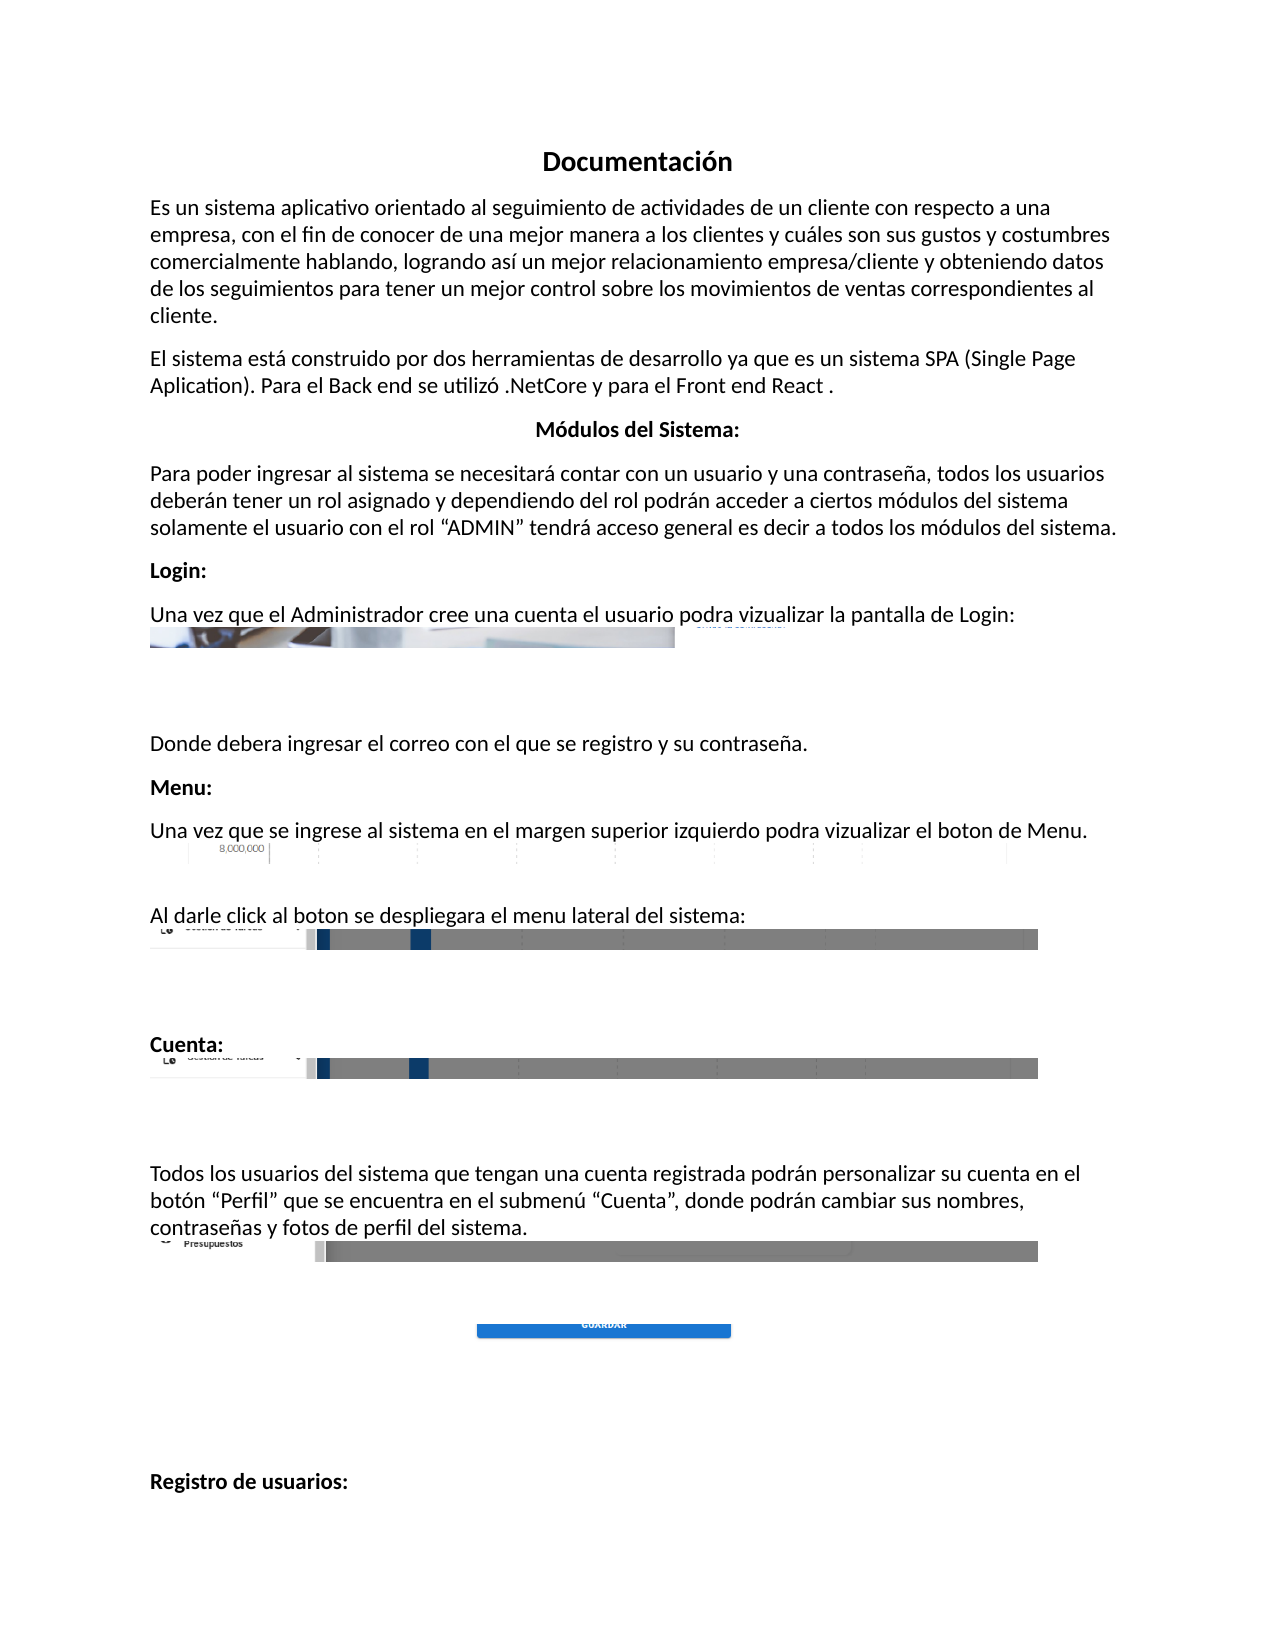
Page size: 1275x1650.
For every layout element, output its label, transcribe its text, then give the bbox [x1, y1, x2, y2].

text Módulos del Sistema: [150, 416, 1125, 443]
text Para poder ingresar al sistema se necesitará contar con un usuario y una contraseña, todos los usuarios deberán tener un rol asignado y dependiendo del rol podrán acceder a ciertos módulos del sistema solamente el usuario con el rol “ADMIN” tendrá acceso general es decir a todos los módulos del sistema. [150, 459, 1125, 540]
text Menu: [150, 773, 1125, 800]
text Cuenta: [150, 1031, 1125, 1058]
text Documentación [150, 150, 1125, 177]
text Login: [150, 557, 1125, 584]
text Todos los usuarios del sistema que tengan una cuenta registrada podrán personalizar su cuenta en el botón “Perfil” que se encuentra en el submenú “Cuenta”, donde podrán cambiar sus nombres, contraseñas y fotos de perfil del sistema. [150, 1160, 1125, 1241]
text Donde debera ingresar el correo con el que se registro y su contraseña. [150, 730, 1125, 757]
text Es un sistema aplicativo orientado al seguimiento de actividades de un cliente con respecto a una empresa, con el fin de conocer de una mejor manera a los clientes y cuáles son sus gustos y costumbres comercialmente hablando, logrando así un mejor relacionamiento empresa/cliente y obteniendo datos de los seguimientos para tener un mejor control sobre los movimientos de ventas correspondientes al cliente. [150, 194, 1125, 328]
text El sistema está construido por dos herramientas de desarrollo ya que es un sistema SPA (Single Page Aplication). Para el Back end se utilizó .NetCore y para el Front end React . [150, 345, 1125, 399]
text Una vez que el Administrador cree una cuenta el usuario podra vizualizar la pantalla de Login: [150, 601, 1125, 628]
text Registro de usuarios: [150, 1468, 1125, 1495]
text Una vez que se ingrese al sistema en el margen superior izquierdo podra vizualizar el boton de Menu. [150, 817, 1125, 844]
text Al darle click al boton se despliegara el menu lateral del sistema: [150, 902, 1125, 929]
